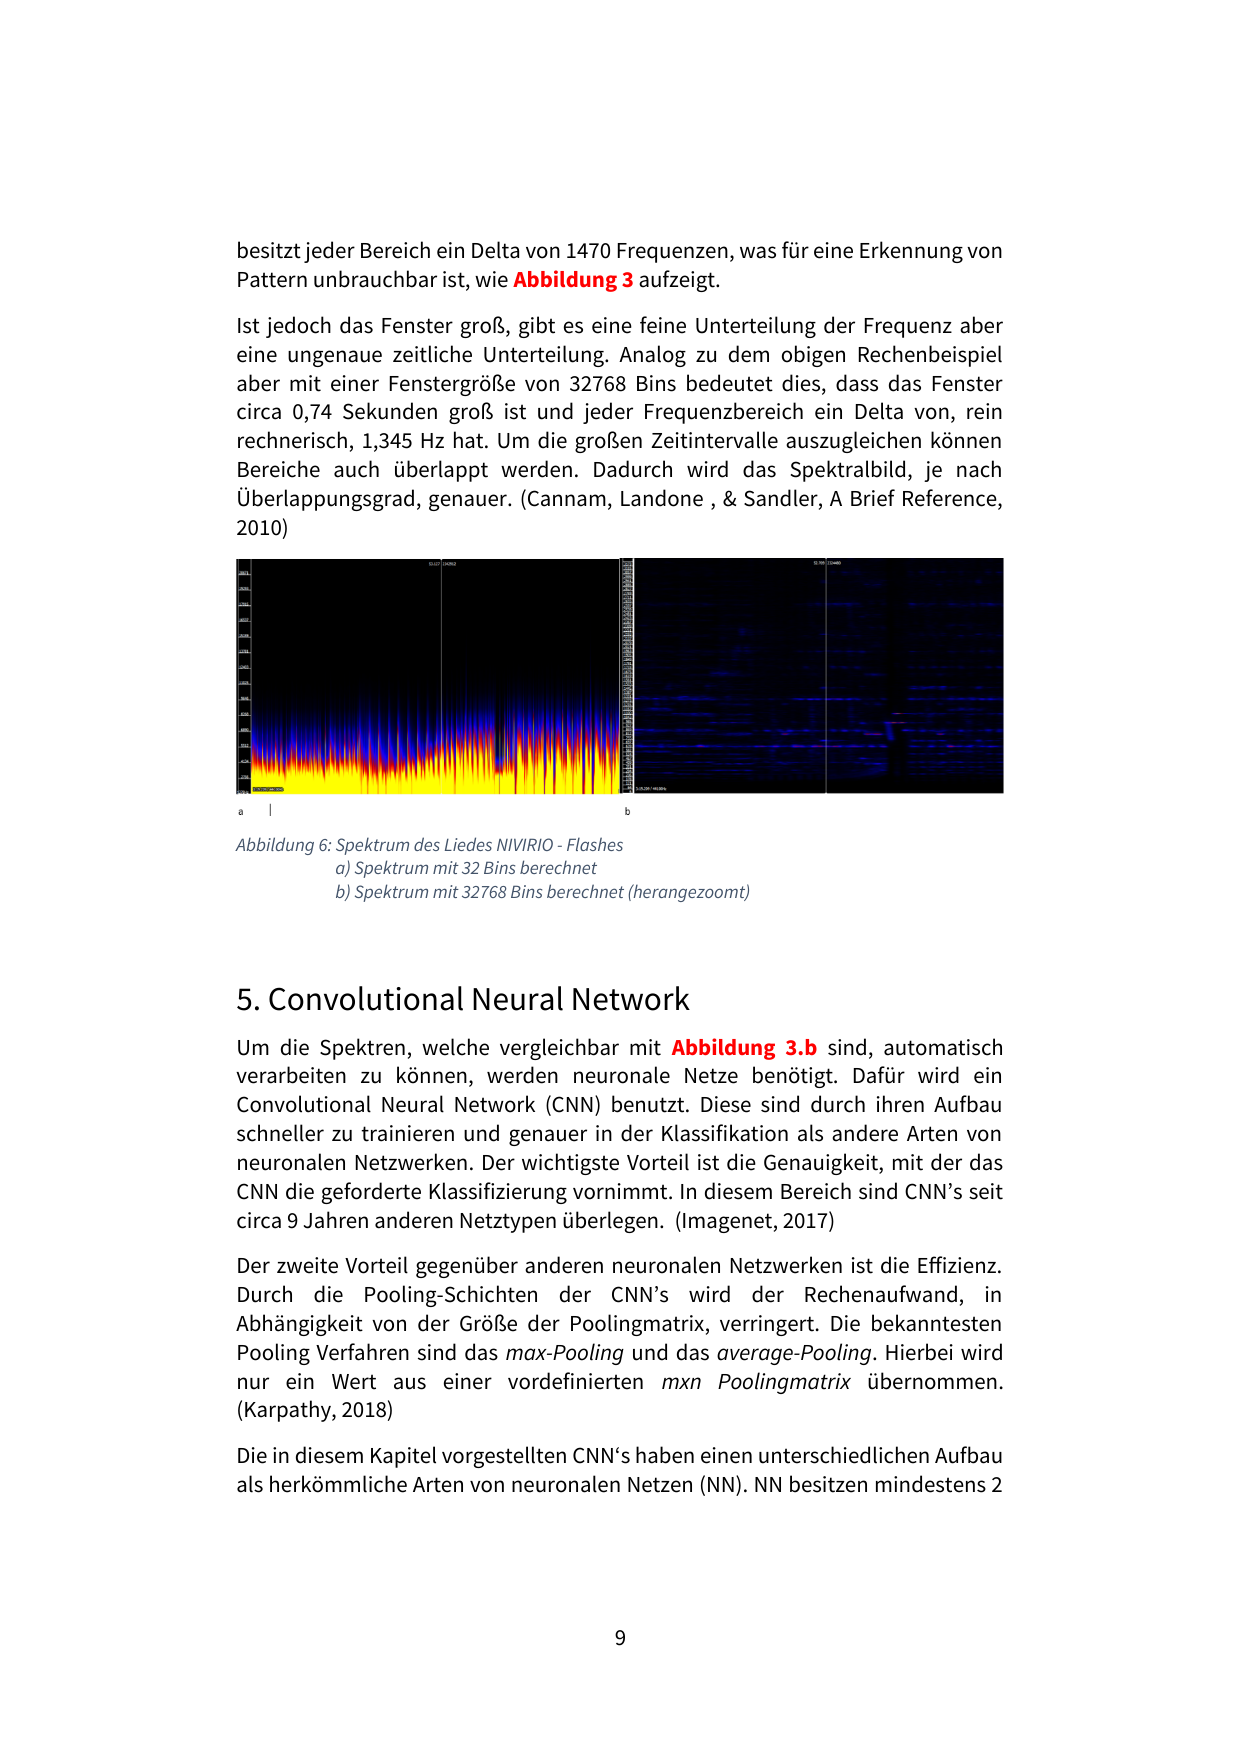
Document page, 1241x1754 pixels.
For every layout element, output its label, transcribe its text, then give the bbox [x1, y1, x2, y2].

subtitle 5. Convolutional Neural Network [236, 978, 1004, 1020]
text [236, 1441, 1004, 1498]
text Ist jedoch das Fenster groß, gibt es eine feine Unterteilung der Frequenz aber eine ungenaue zeitliche Unterteilung. Analog zu dem obigen Rechenbeispiel aber mit einer Fenstergröße von 32768 Bins bedeutet dies, dass das Fenster circa 0,74 Sekunden groß ist und jeder Frequenzbereich ein Delta von, rein rechnerisch, 1,345 Hz hat. Um die großen Zeitintervalle auszugleichen können Bereiche auch überlappt werden. Dadurch wird das Spektralbild, je nach Überlappungsgrad, genauer. [236, 311, 1004, 541]
picture [236, 558, 1004, 816]
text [236, 236, 1004, 294]
text Um die Spektren, welche vergleichbar mit Abbildung 3.b sind, automatisch verarbeiten zu können, werden neuronale Netze benötigt. Dafür wird ein Convolutional Neural Network (CNN) benutzt. Diese sind durch ihren Aufbau schneller zu trainieren und genauer in der Klassifikation als andere Arten von neuronalen Netzwerken. Der wichtigste Vorteil ist die Genauigkeit, mit der das CNN die geforderte Klassifizierung vornimmt. In diesem Bereich sind CNN’s seit circa 9 Jahren anderen Netztypen überlegen. [236, 1032, 1004, 1234]
text Der zweite Vorteil gegenüber anderen neuronalen Netzwerken ist die Effizienz. Durch die Pooling-Schichten der CNN’s wird der Rechenaufwand, in Abhängigkeit von der Größe der Poolingmatrix, verringert. Die bekanntesten Pooling Verfahren sind das max-Pooling und das average-Pooling. Hierbei wird nur ein Wert aus einer vordefinierten mxn Poolingmatrix übernommen. [236, 1251, 1004, 1424]
